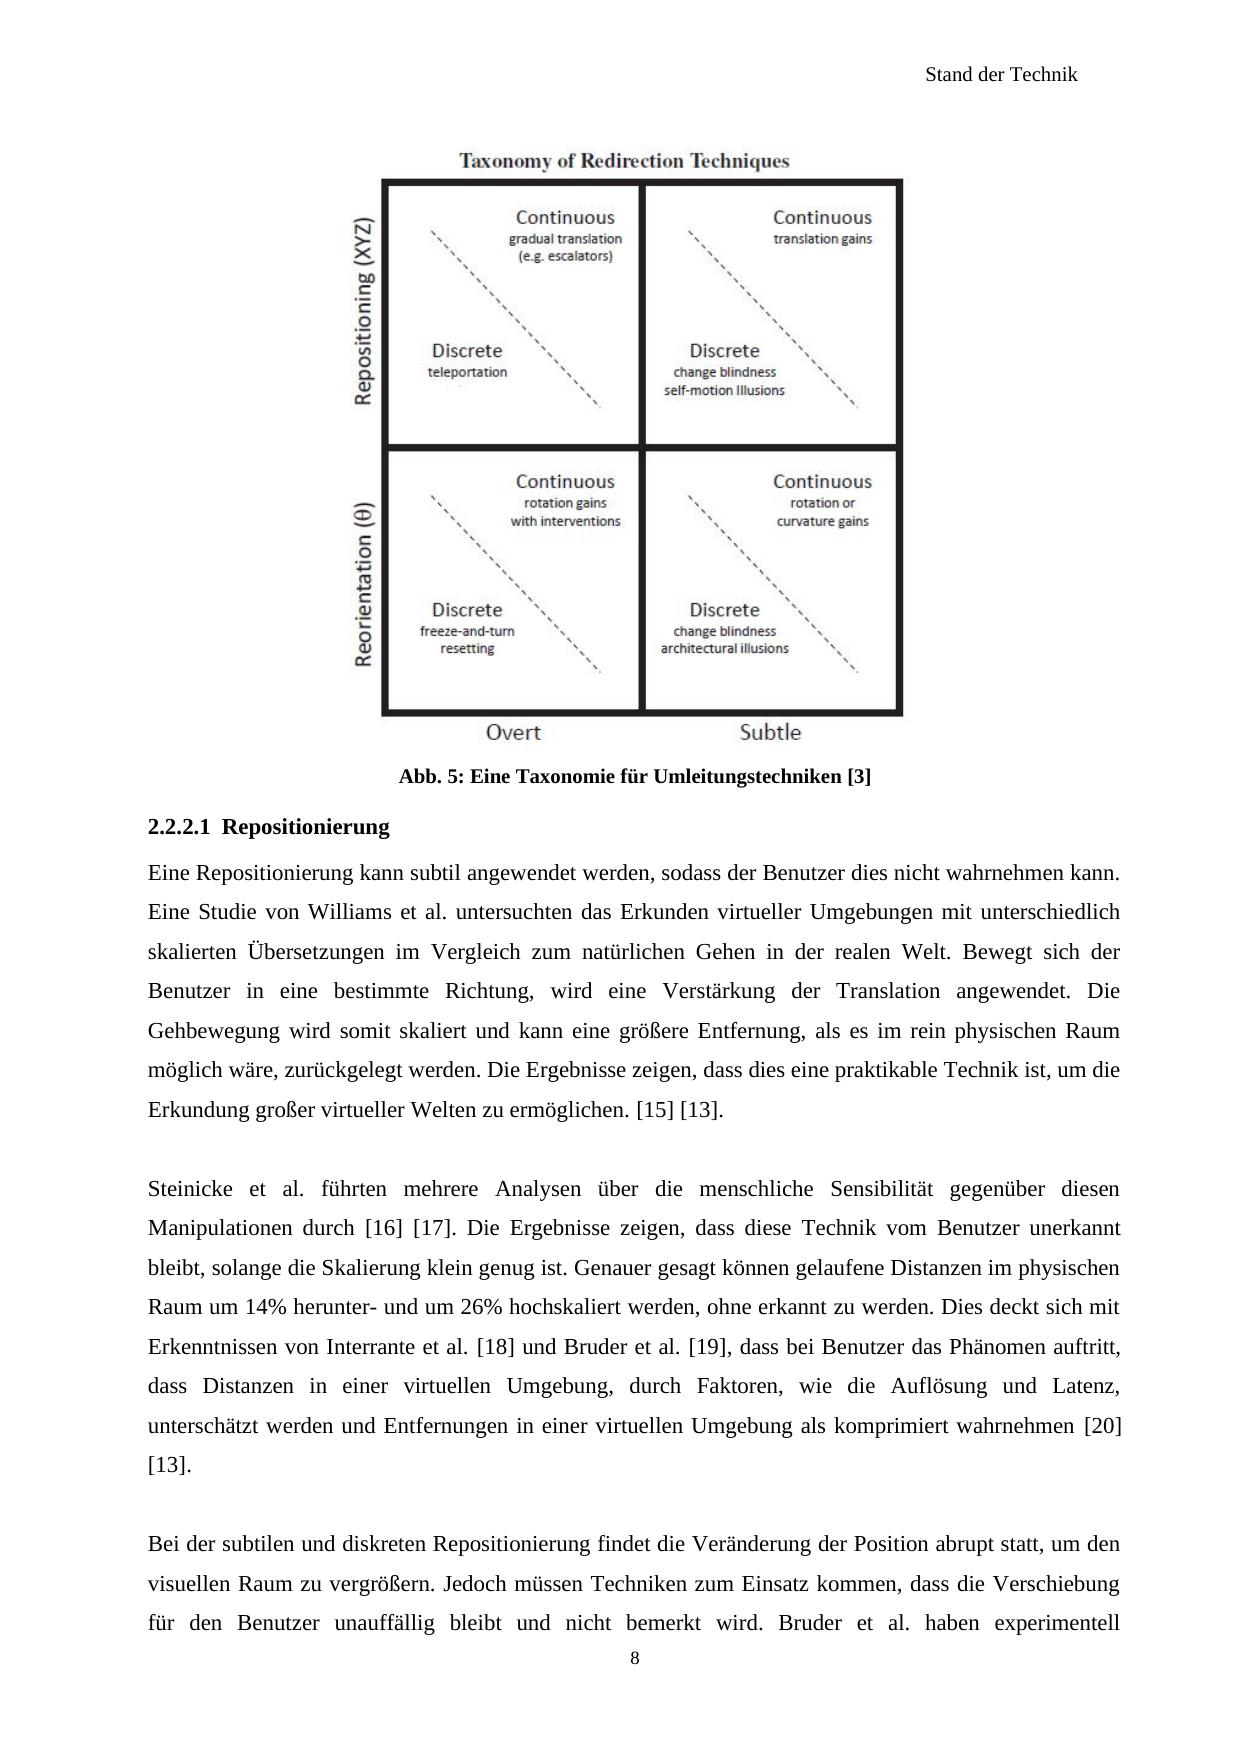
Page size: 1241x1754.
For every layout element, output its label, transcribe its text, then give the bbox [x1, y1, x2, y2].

text Steinicke et al. führten mehrere Analysen über die menschliche Sensibilität gegenüber diesen Manipulationen durch . Die Ergebnisse zeigen, dass diese Technik vom Benutzer unerkannt bleibt, solange die Skalierung klein genug ist. Genauer gesagt können gelaufene Distanzen im physischen Raum um 14% herunter- und um 26% hochskaliert werden, ohne erkannt zu werden. Dies deckt sich mit Erkenntnissen von Interrante et al. und Bruder et al. , dass bei Benutzer das Phänomen auftritt, dass Distanzen in einer virtuellen Umgebung, durch Faktoren, wie die Auflösung und Latenz, unterschätzt werden und Entfernungen in einer virtuellen Umgebung als komprimiert wahrnehmen . [148, 1175, 1122, 1477]
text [148, 1530, 1122, 1635]
picture [341, 147, 928, 751]
text Eine Repositionierung kann subtil angewendet werden, sodass der Benutzer dies nicht wahrnehmen kann. Eine Studie von Williams et al. untersuchten das Erkunden virtueller Umgebungen mit unterschiedlich skalierten Übersetzungen im Vergleich zum natürlichen Gehen in der realen Welt. Bewegt sich der Benutzer in eine bestimmte Richtung, wird eine Verstärkung der Translation angewendet. Die Gehbewegung wird somit skaliert und kann eine größere Entfernung, als es im rein physischen Raum möglich wäre, zurückgelegt werden. Die Ergebnisse zeigen, dass dies eine praktikable Technik ist, um die Erkundung großer virtueller Welten zu ermöglichen. . [148, 859, 1122, 1122]
subtitle Repositionierung [148, 813, 1122, 839]
